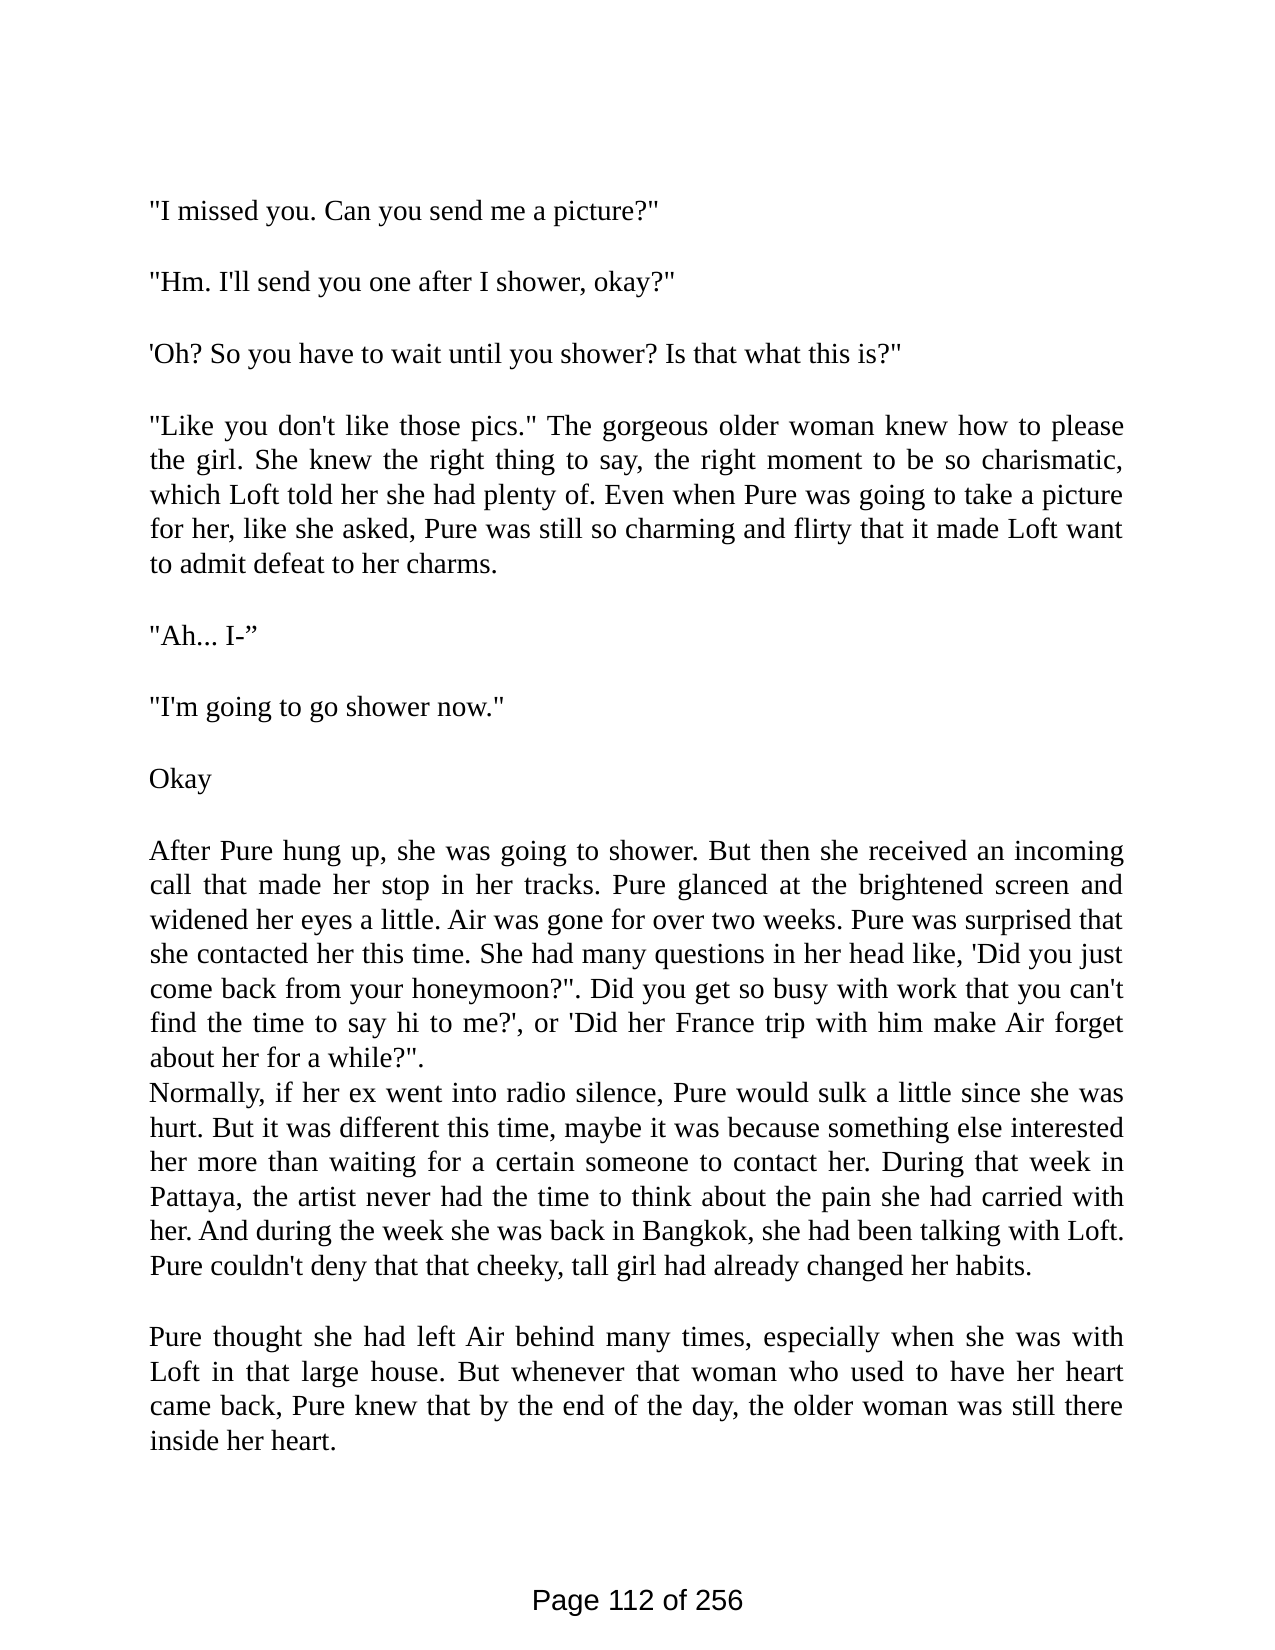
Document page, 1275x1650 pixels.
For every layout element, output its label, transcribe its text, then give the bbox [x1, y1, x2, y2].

text Pure thought she had left Air behind many times, especially when she was with Loft in that large house. But whenever that woman who used to have her heart came back, Pure knew that by the end of the day, the older woman was still there inside her heart. [148, 1319, 1125, 1457]
text "Like you don't like those pics." The gorgeous older woman knew how to please the girl. She knew the right thing to say, the right moment to be so charismatic, which Loft told her she had plenty of. Even when Pure was going to take a picture for her, like she asked, Pure was still so charming and flirty that it made Loft want to admit defeat to her charms. [148, 408, 1125, 579]
text Normally, if her ex went into radio silence, Pure would sulk a little since she was hurt. But it was different this time, maybe it was because something else interested her more than waiting for a certain someone to contact her. During that week in Pattaya, the artist never had the time to think about the pain she had carried with her. And during the week she was back in Bangkok, she had been talking with Loft. Pure couldn't deny that that cheeky, tall girl had already changed her habits. [148, 1075, 1125, 1281]
text "I missed you. Can you send me a picture?" [148, 193, 1125, 226]
text 'Oh? So you have to wait until you shower? Is that what this is?" [148, 336, 1125, 370]
text Okay [148, 761, 1125, 795]
text "Hm. I'll send you one after I shower, okay?" [148, 264, 1125, 298]
text "I'm going to go shower now." [148, 689, 1125, 723]
text After Pure hung up, she was going to shower. But then she received an incoming call that made her stop in her tracks. Pure glanced at the brightened screen and widened her eyes a little. Air was gone for over two weeks. Pure was surprised that she contacted her this time. She had many questions in her head like, 'Did you just come back from your honeymoon?". Did you get so busy with work that you can't find the time to say hi to me?', or 'Did her France trip with him make Air forget about her for a while?". [148, 833, 1125, 1073]
text "Ah... I-” [148, 618, 1125, 651]
